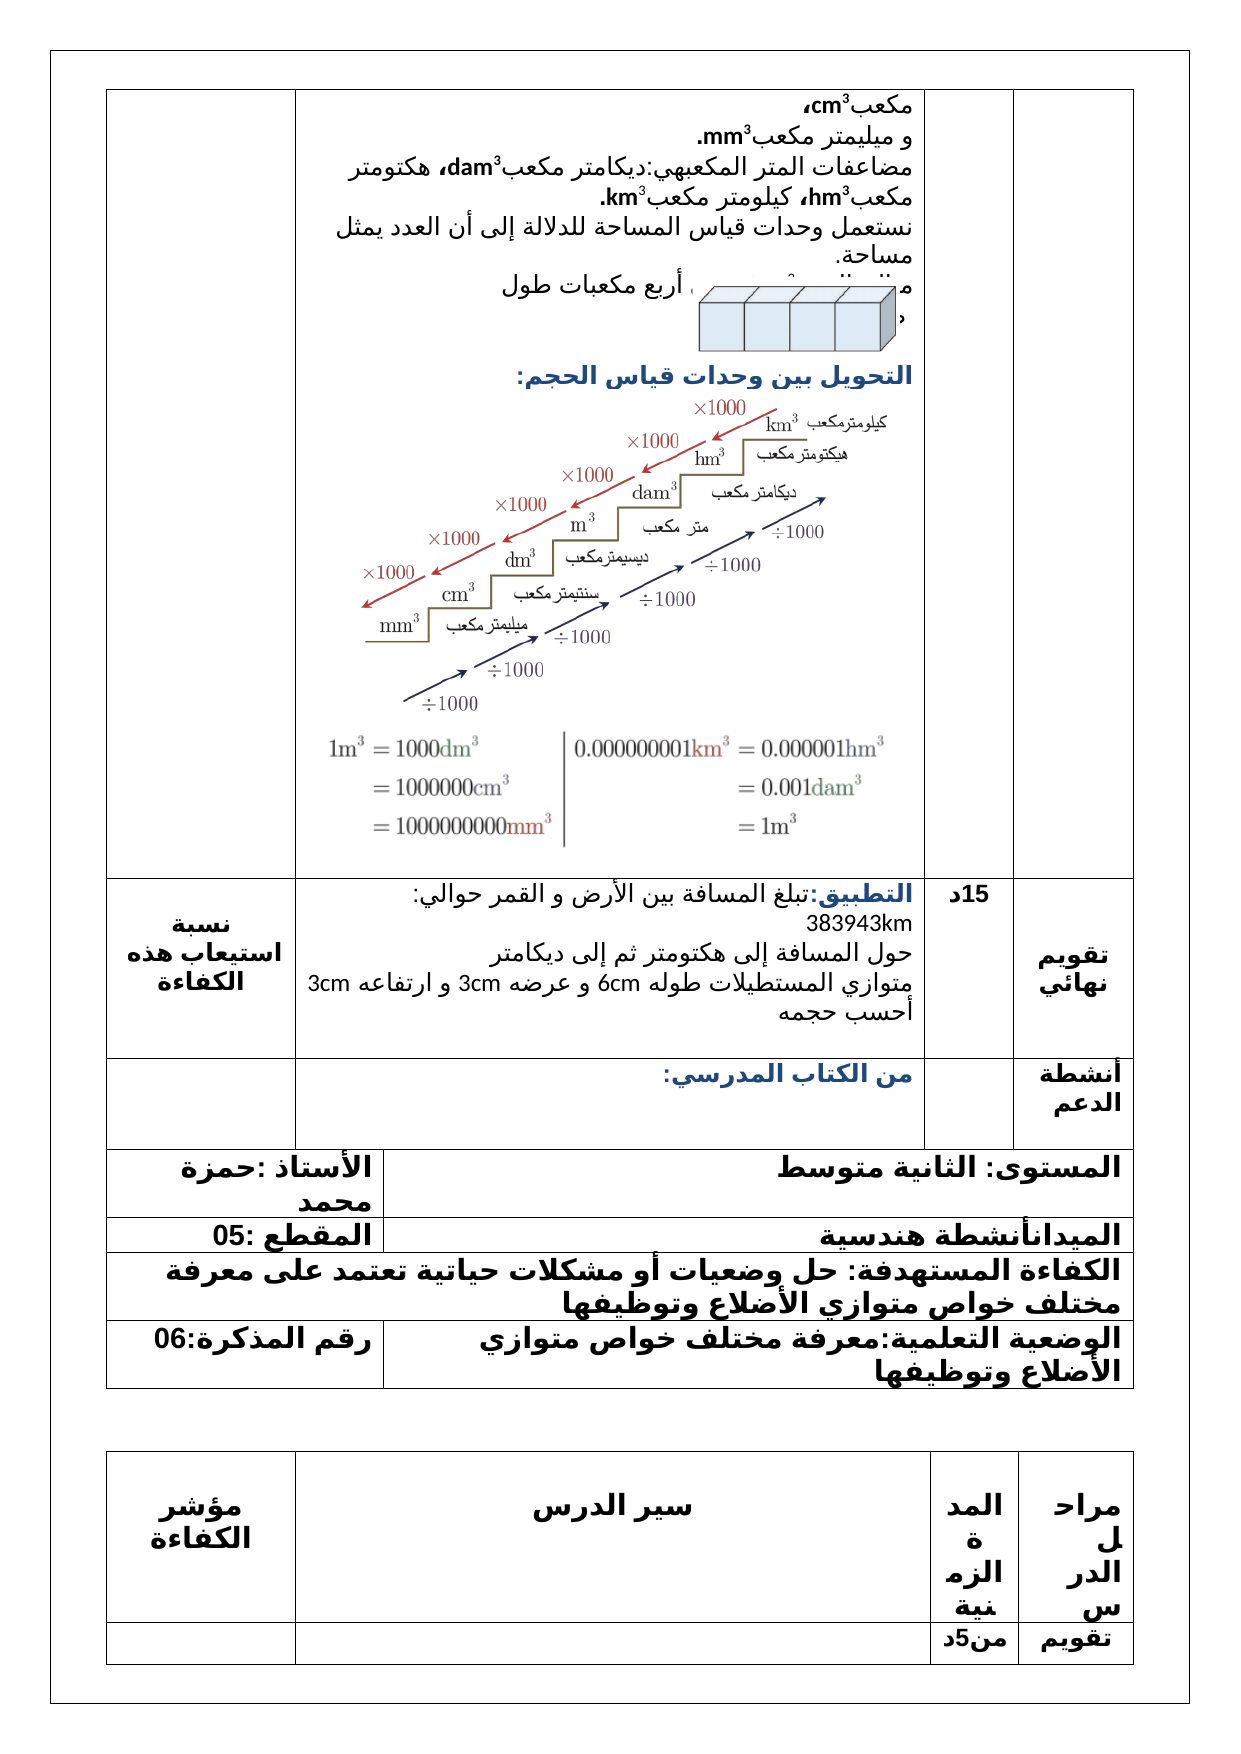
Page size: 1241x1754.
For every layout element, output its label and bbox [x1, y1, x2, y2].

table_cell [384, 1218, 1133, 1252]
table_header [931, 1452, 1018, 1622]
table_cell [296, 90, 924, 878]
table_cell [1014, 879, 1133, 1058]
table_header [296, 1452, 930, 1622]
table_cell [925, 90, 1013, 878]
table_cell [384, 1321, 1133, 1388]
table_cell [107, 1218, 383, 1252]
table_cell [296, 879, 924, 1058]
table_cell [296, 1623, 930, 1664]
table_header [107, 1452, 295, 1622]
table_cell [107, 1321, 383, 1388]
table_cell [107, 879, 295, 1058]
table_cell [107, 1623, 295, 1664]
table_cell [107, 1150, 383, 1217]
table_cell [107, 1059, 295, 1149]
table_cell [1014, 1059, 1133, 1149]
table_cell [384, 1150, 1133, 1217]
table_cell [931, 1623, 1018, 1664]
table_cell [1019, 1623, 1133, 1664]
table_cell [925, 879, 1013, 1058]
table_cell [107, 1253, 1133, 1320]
picture [692, 277, 900, 362]
picture [306, 389, 914, 878]
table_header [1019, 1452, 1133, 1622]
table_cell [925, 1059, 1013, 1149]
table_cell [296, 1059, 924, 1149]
